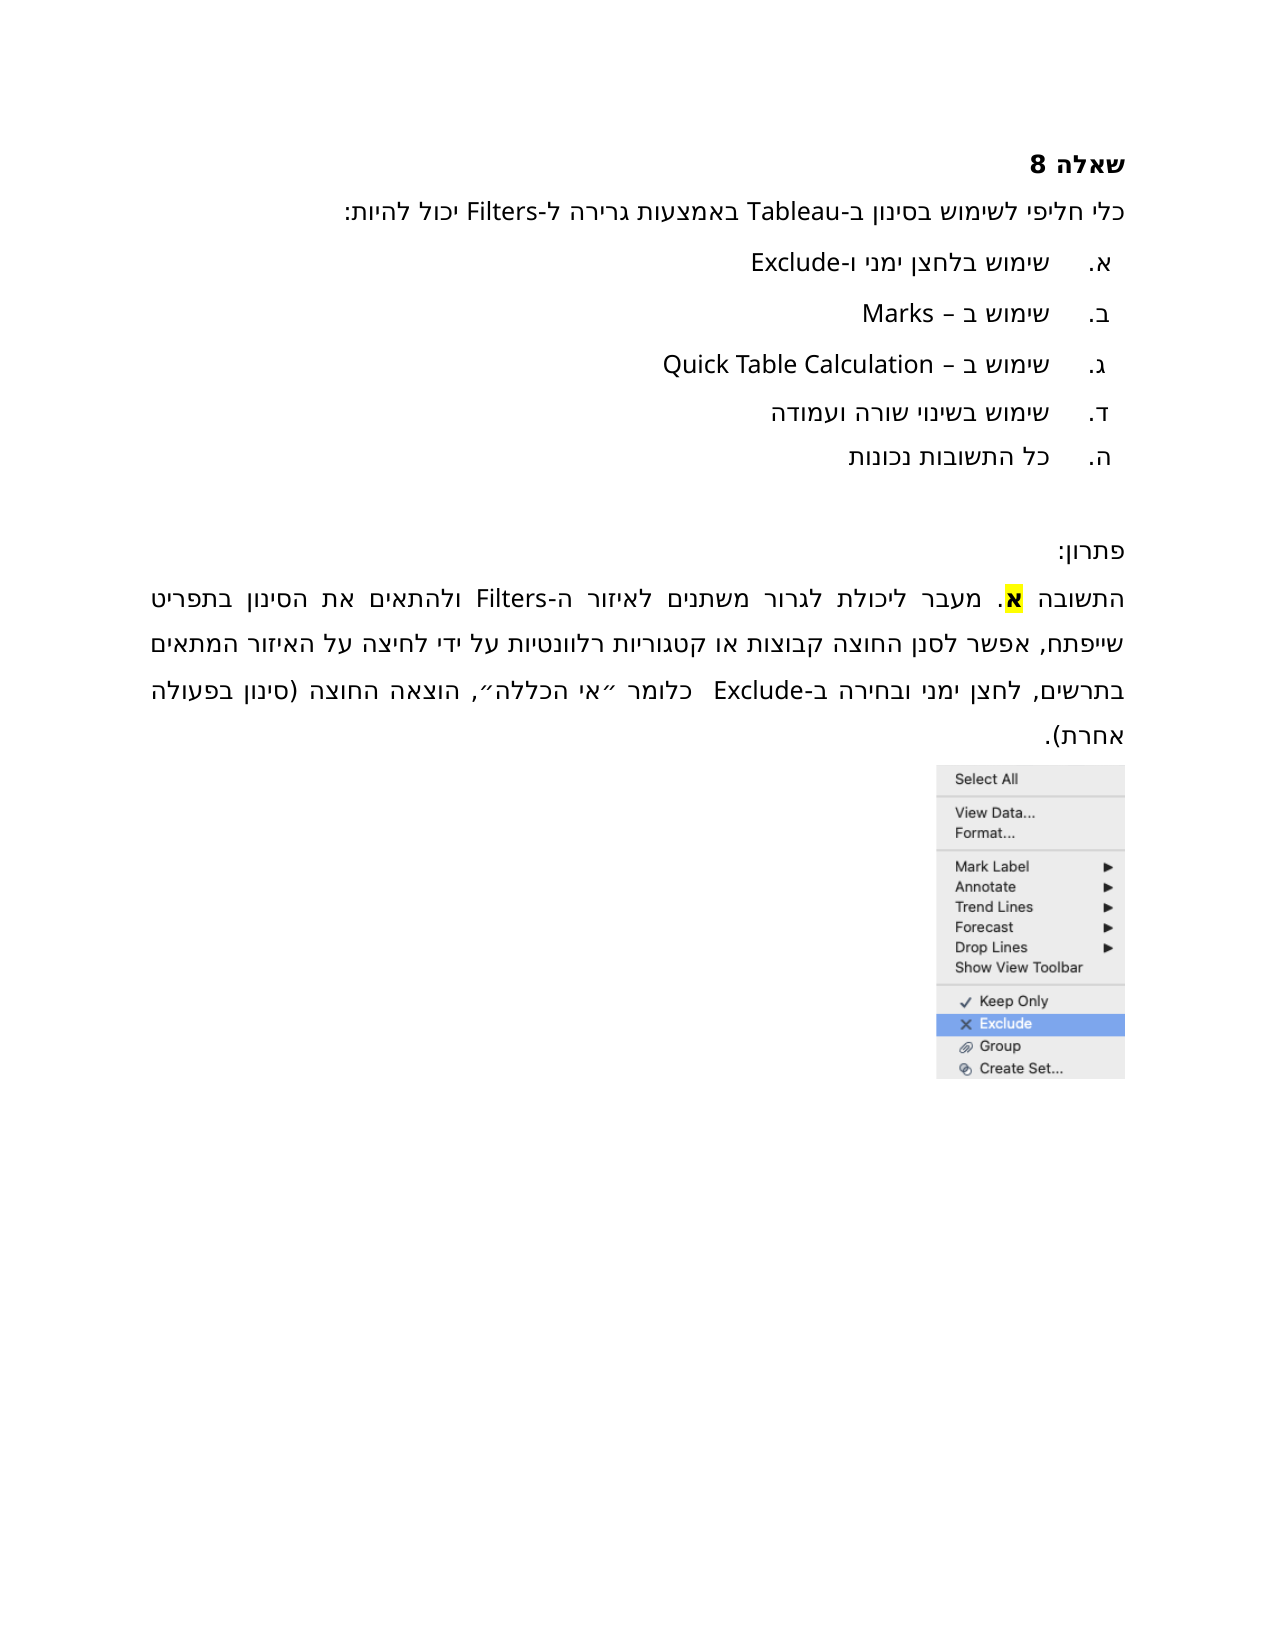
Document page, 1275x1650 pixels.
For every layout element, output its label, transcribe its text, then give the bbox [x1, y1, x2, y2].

text כלי חליפי לשימוש בסינון ב-Tableau באמצעות גרירה ל-Filters יכול להיות: [150, 194, 1125, 228]
text התשובה א. מעבר ליכולת לגרור משתנים לאיזור ה-Filters ולהתאים את הסינון בתפריט שייפתח, אפשר לסנן החוצה קבוצות או קטגוריות רלוונטיות על ידי לחיצה על האיזור המתאים בתרשים, לחצן ימני ובחירה ב-Exclude כלומר ״אי הכללה״, הוצאה החוצה (סינון בפעולה אחרת). [150, 580, 1125, 750]
text שאלה 8 [150, 150, 1125, 179]
list שימוש ב – Quick Table Calculation [150, 347, 1087, 381]
text פתרון: [150, 536, 1125, 566]
picture [936, 765, 1125, 1079]
list כל התשובות נכונות [150, 442, 1087, 471]
list שימוש ב – Marks [150, 296, 1087, 330]
list שימוש בשינוי שורה ועמודה [150, 398, 1087, 427]
list שימוש בלחצן ימני ו-Exclude [150, 245, 1087, 279]
